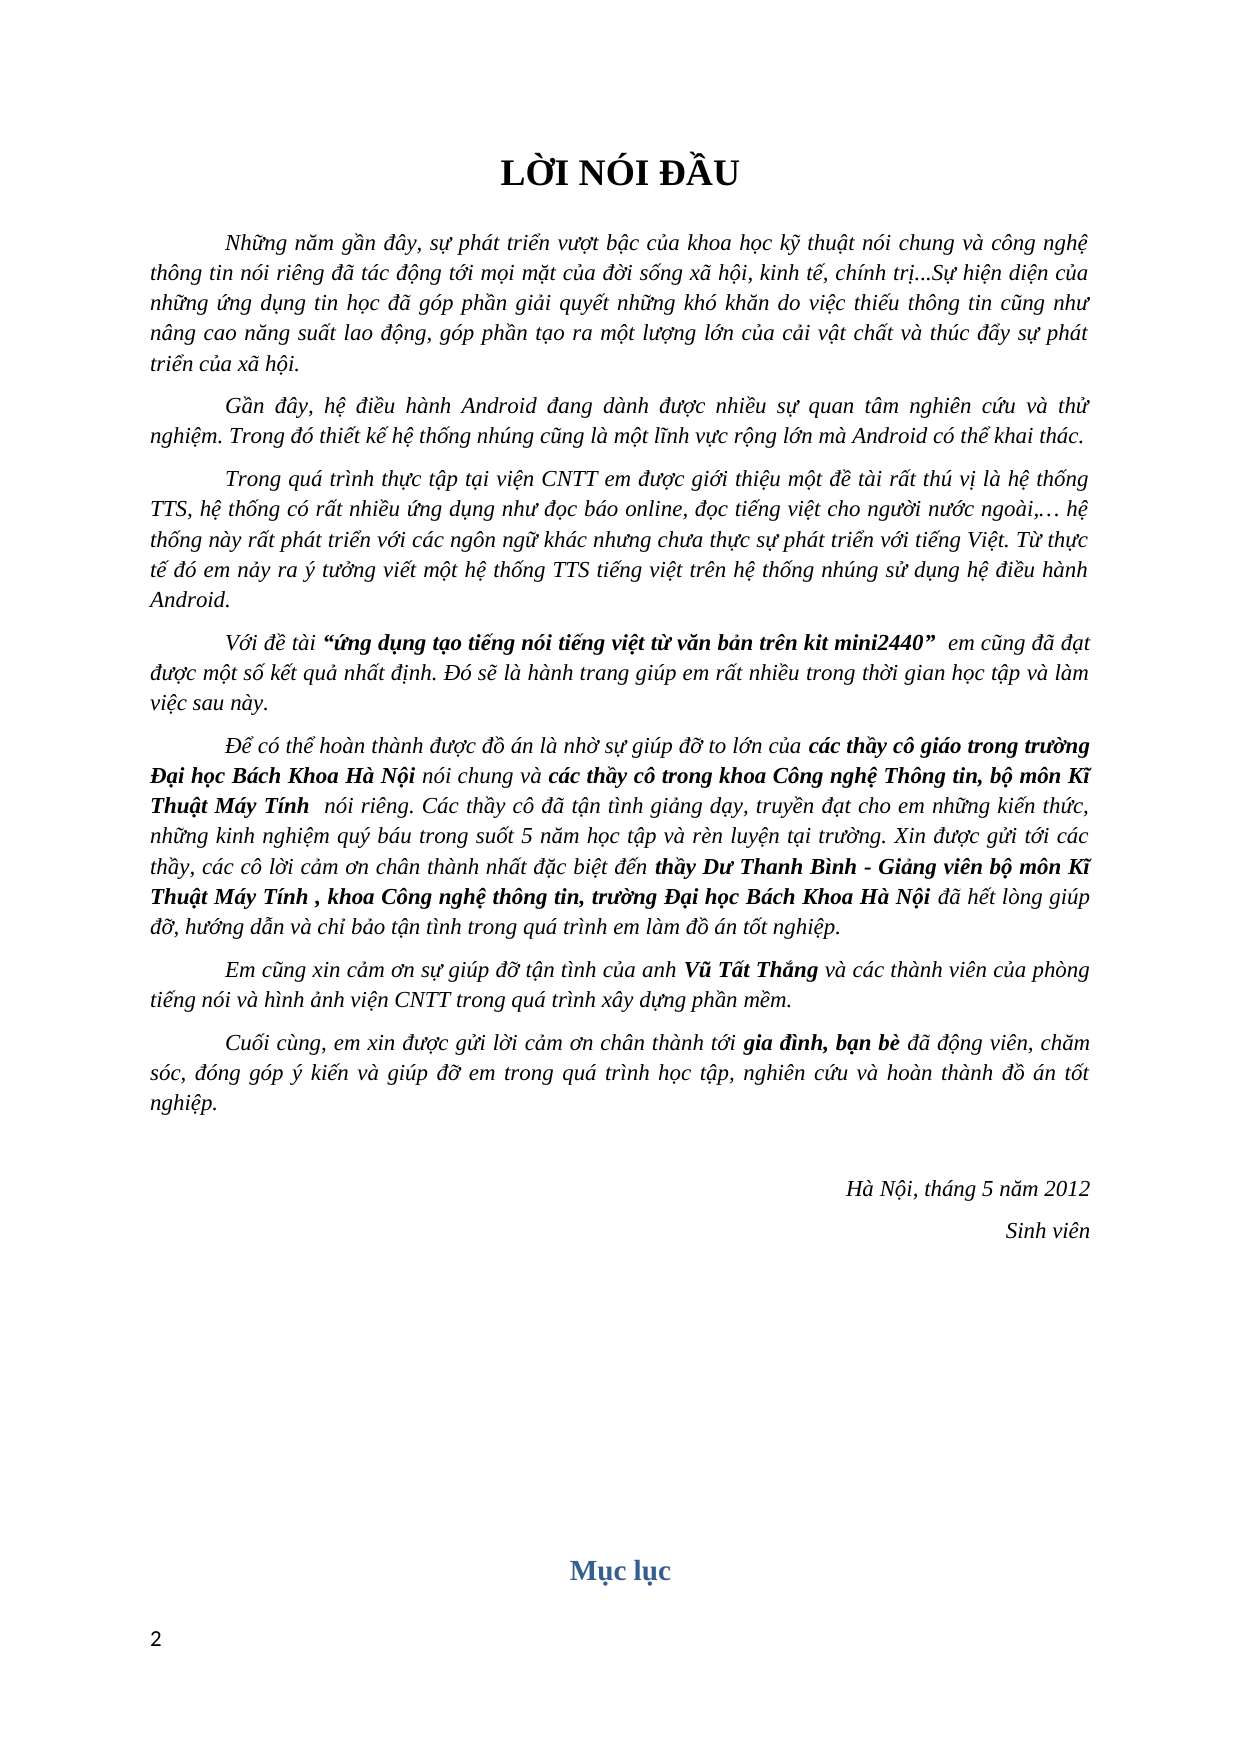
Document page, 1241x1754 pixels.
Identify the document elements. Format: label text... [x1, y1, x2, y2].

text Em cũng xin cảm ơn sự giúp đỡ tận tình của anh Vũ Tất Thắng và các thành viên của phòng tiếng nói và hình ảnh viện CNTT trong quá trình xây dựng phần mềm. [150, 956, 1090, 1012]
text Với đề tài “ứng dụng tạo tiếng nói tiếng việt từ văn bản trên kit mini2440” em cũng đã đạt được một số kết quả nhất định. Đó sẽ là hành trang giúp em rất nhiều trong thời gian học tập và làm việc sau này. [150, 629, 1090, 716]
text Cuối cùng, em xin được gửi lời cảm ơn chân thành tới gia đình, bạn bè đã động viên, chăm sóc, đóng góp ý kiến và giúp đỡ em trong quá trình học tập, nghiên cứu và hoàn thành đồ án tốt nghiệp. [150, 1029, 1090, 1116]
text Để có thể hoàn thành được đồ án là nhờ sự giúp đỡ to lớn của các thầy cô giáo trong trường Đại học Bách Khoa Hà Nội nói chung và các thầy cô trong khoa Công nghệ Thông tin, bộ môn Kĩ Thuật Máy Tính nói riêng. Các thầy cô đã tận tình giảng dạy, truyền đạt cho em những kiến thức, những kinh nghiệm quý báu trong suốt 5 năm học tập và rèn luyện tại trường. Xin được gửi tới các thầy, các cô lời cảm ơn chân thành nhất đặc biệt đến thầy Dư Thanh Bình - Giảng viên bộ môn Kĩ Thuật Máy Tính , khoa Công nghệ thông tin, trường Đại học Bách Khoa Hà Nội đã hết lòng giúp đỡ, hướng dẫn và chỉ bảo tận tình trong quá trình em làm đồ án tốt nghiệp. [150, 732, 1090, 939]
text Hà Nội, tháng 5 năm 2012 [150, 1174, 1090, 1201]
text Trong quá trình thực tập tại viện CNTT em được giới thiệu một đề tài rất thú vị là hệ thống TTS, hệ thống có rất nhiều ứng dụng như đọc báo online, đọc tiếng việt cho người nước ngoài,… hệ thống này rất phát triển với các ngôn ngữ khác nhưng chưa thực sự phát triển với tiếng Việt. Từ thực tế đó em nảy ra ý tưởng viết một hệ thống TTS tiếng việt trên hệ thống nhúng sử dụng hệ điều hành Android. [150, 465, 1090, 612]
text Những năm gần đây, sự phát triển vượt bậc của khoa học kỹ thuật nói chung và công nghệ thông tin nói riêng đã tác động tới mọi mặt của đời sống xã hội, kinh tế, chính trị...Sự hiện diện của những ứng dụng tin học đã góp phần giải quyết những khó khăn do việc thiếu thông tin cũng như nâng cao năng suất lao động, góp phần tạo ra một lượng lớn của cải vật chất và thúc đẩy sự phát triển của xã hội. [150, 229, 1090, 376]
text Sinh viên [150, 1217, 1090, 1244]
text LỜI NÓI ĐẦU [150, 150, 1090, 193]
text Gần đây, hệ điều hành Android đang dành được nhiều sự quan tâm nghiên cứu và thử nghiệm. Trong đó thiết kế hệ thống nhúng cũng là một lĩnh vực rộng lớn mà Android có thể khai thác. [150, 392, 1090, 449]
